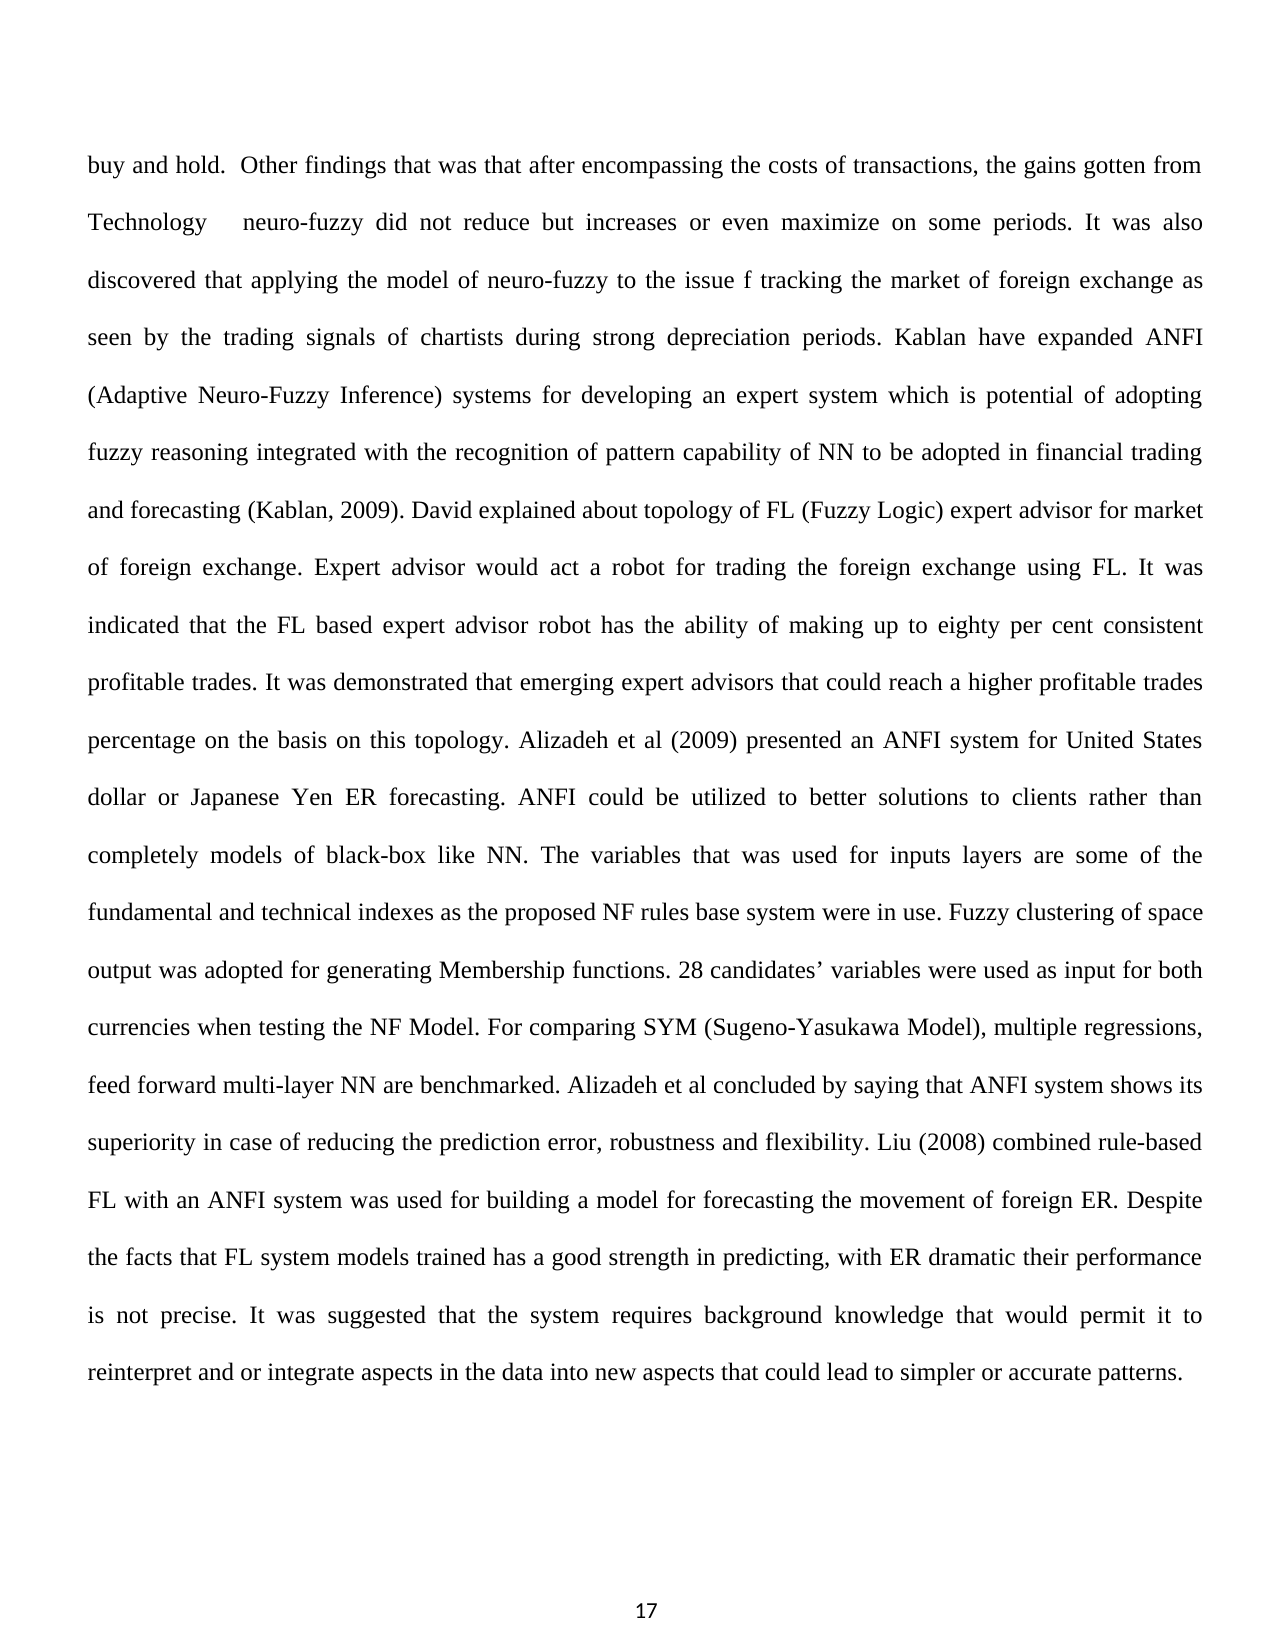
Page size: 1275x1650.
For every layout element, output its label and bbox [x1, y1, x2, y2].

text [87, 150, 1204, 1386]
